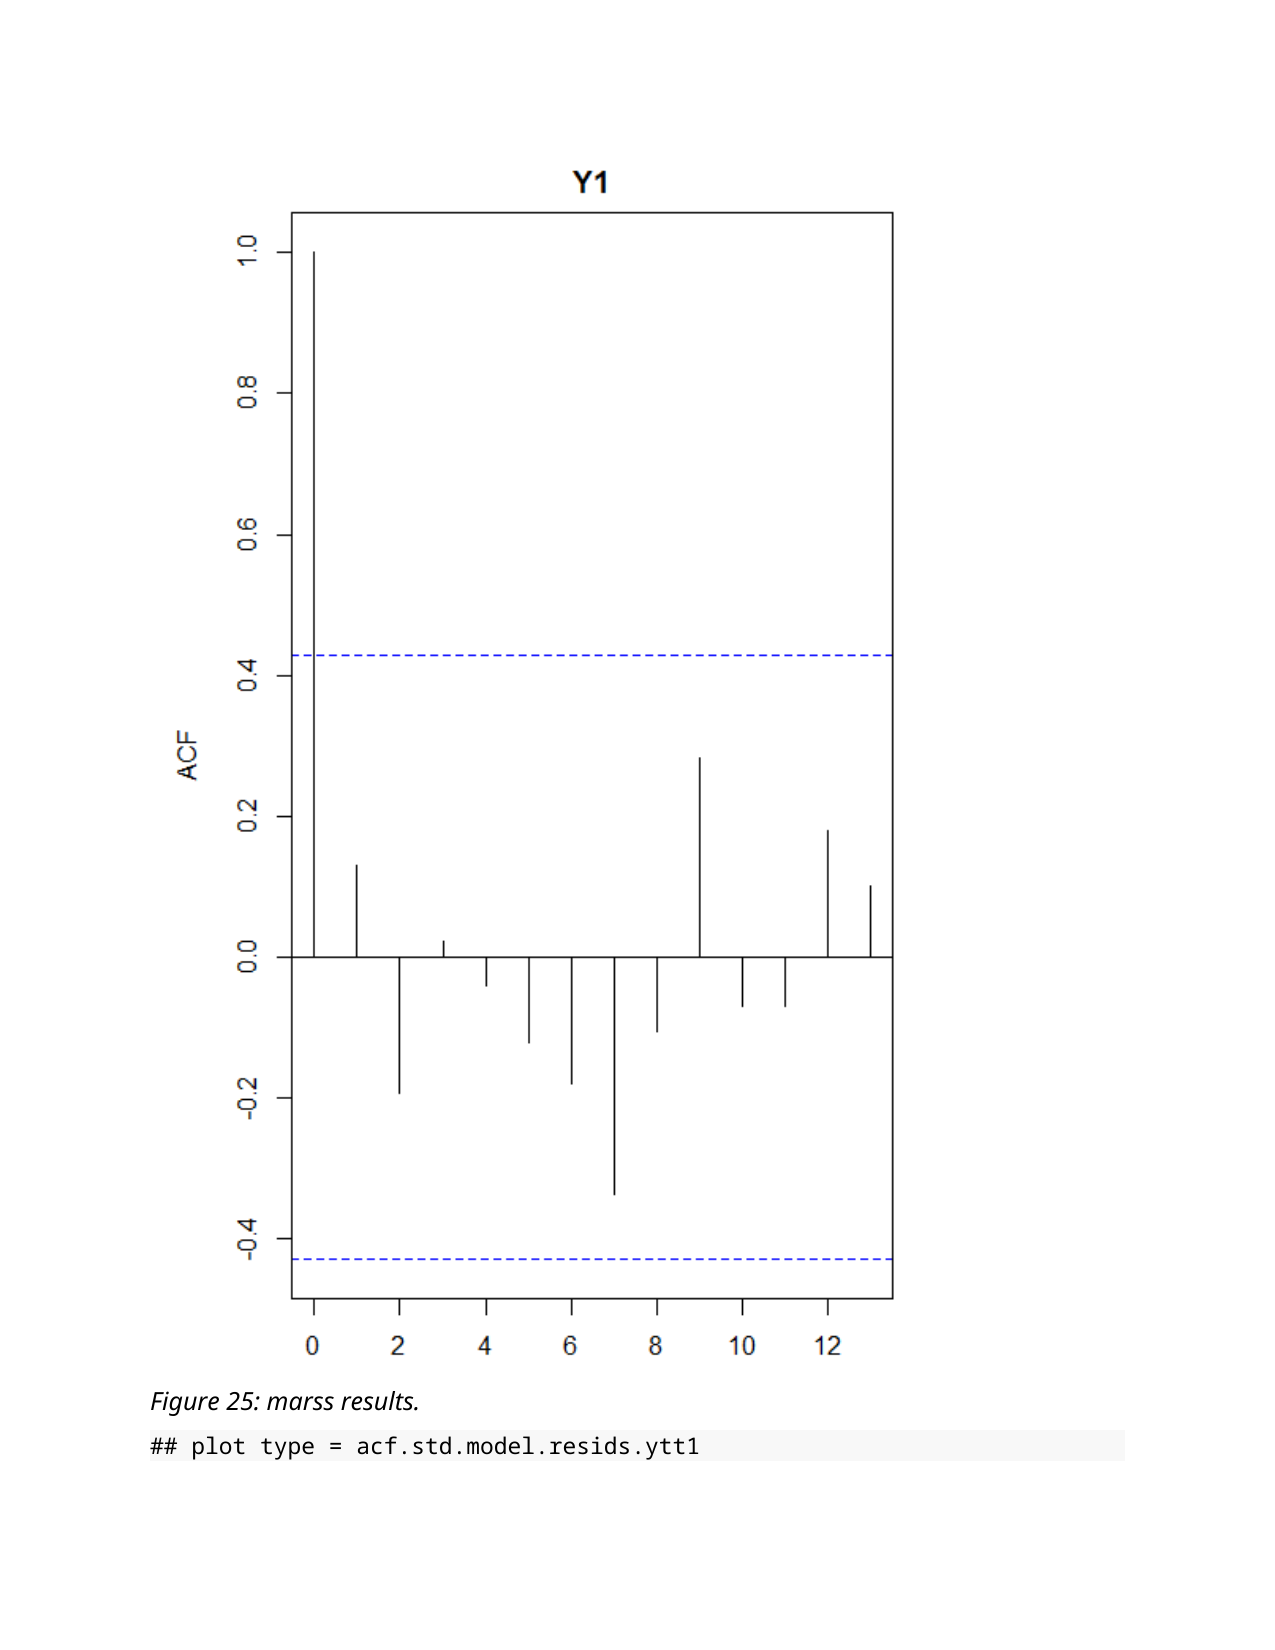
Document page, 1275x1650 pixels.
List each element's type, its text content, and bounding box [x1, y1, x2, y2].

text Figure 25: marss results. [150, 1383, 1125, 1417]
text ## plot type = acf.std.model.resids.ytt1 [150, 1430, 1125, 1461]
picture [168, 150, 927, 1363]
